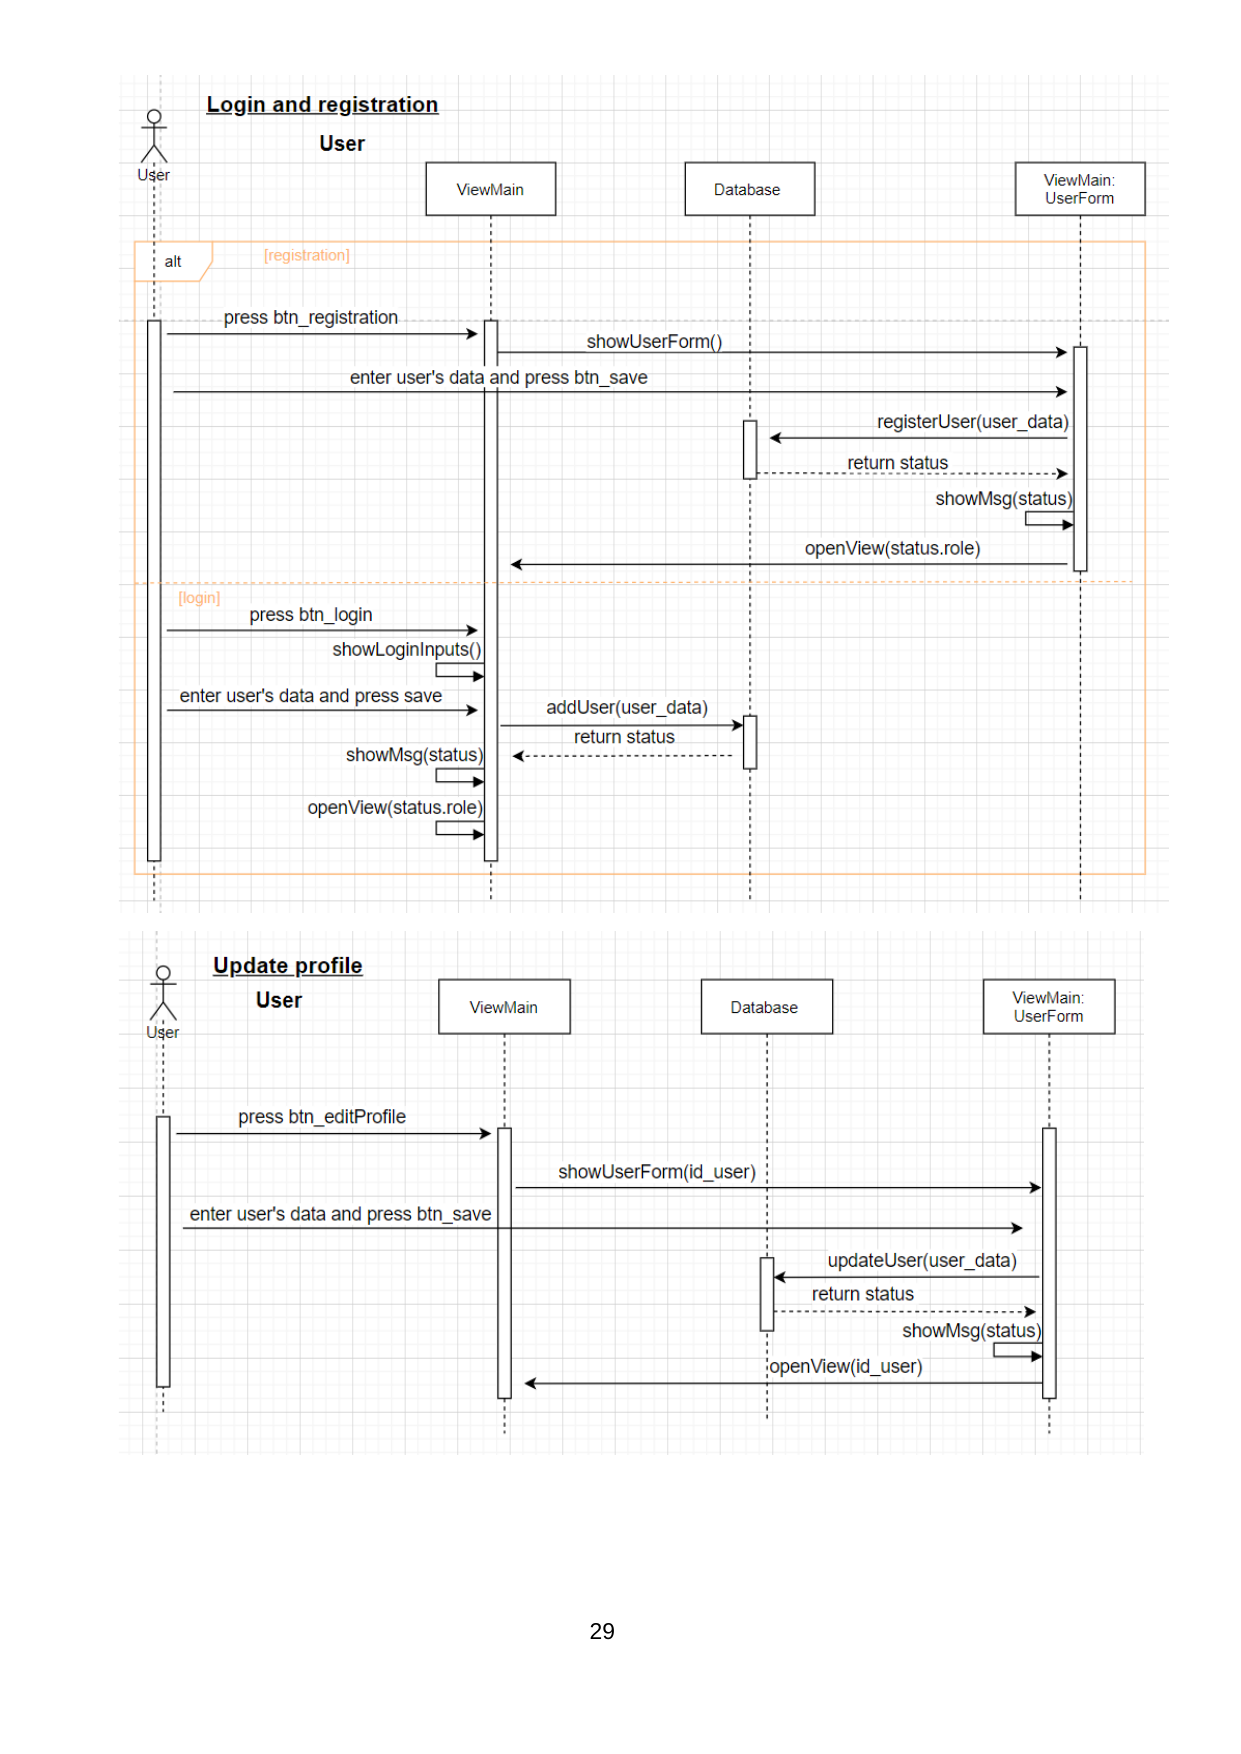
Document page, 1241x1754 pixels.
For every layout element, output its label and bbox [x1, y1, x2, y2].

picture [118, 75, 1169, 913]
picture [118, 931, 1144, 1455]
